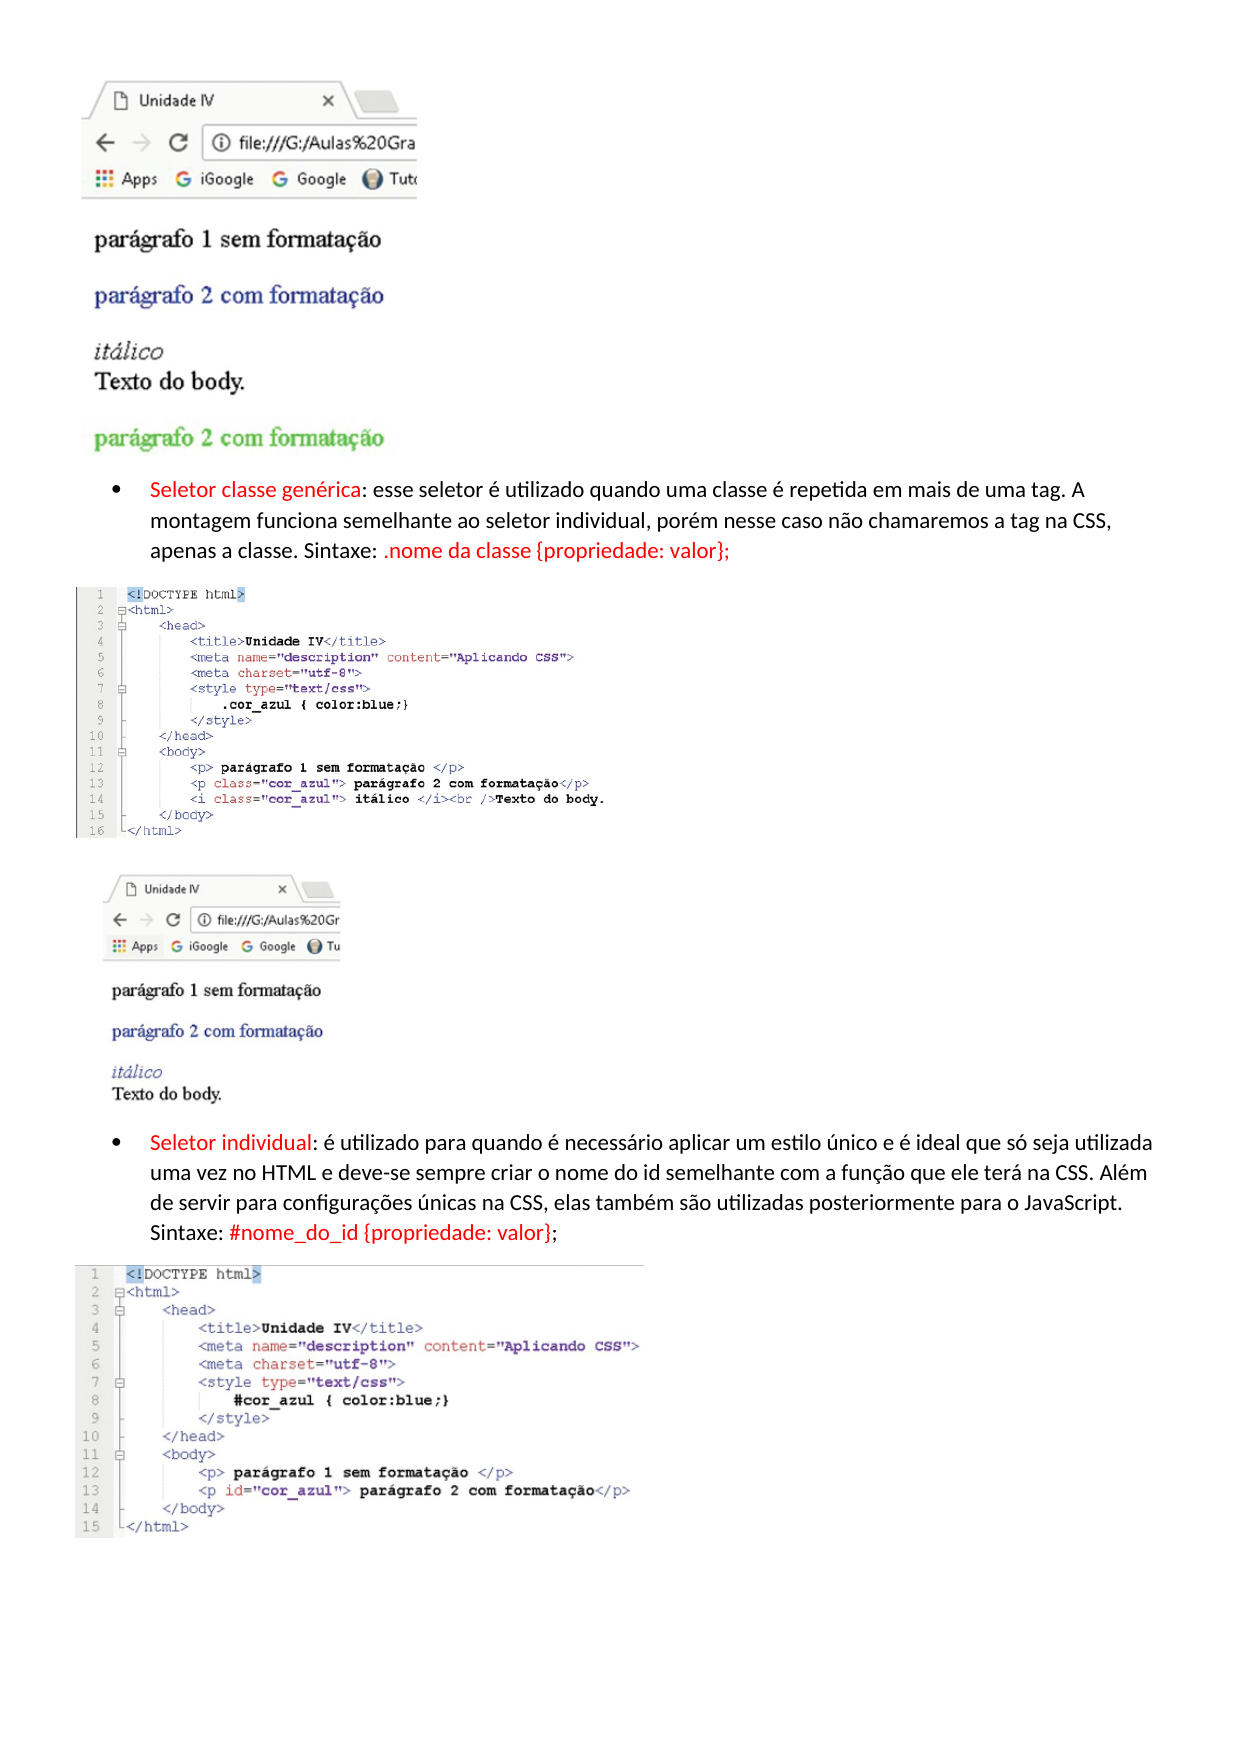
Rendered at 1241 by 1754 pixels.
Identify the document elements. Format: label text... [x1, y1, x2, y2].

picture [75, 75, 429, 457]
picture [75, 1265, 644, 1538]
picture [75, 856, 365, 1109]
list Seletor individual: é utilizado para quando é necessário aplicar um estilo único e é ideal que só seja utilizada uma vez no HTML e deve-se sempre criar o nome do id semelhante com a função que ele terá na CSS. Além de servir para configurações únicas na CSS, elas também são utilizadas posteriormente para o JavaScript. Sintaxe: #nome_do_id {propriedade: valor}; [112, 1128, 1165, 1246]
picture [75, 582, 606, 838]
list Seletor classe genérica: esse seletor é utilizado quando uma classe é repetida em mais de uma tag. A montagem funciona semelhante ao seletor individual, porém nesse caso não chamaremos a tag na CSS, apenas a classe. Sintaxe: .nome da classe {propriedade: valor}; [112, 476, 1165, 564]
